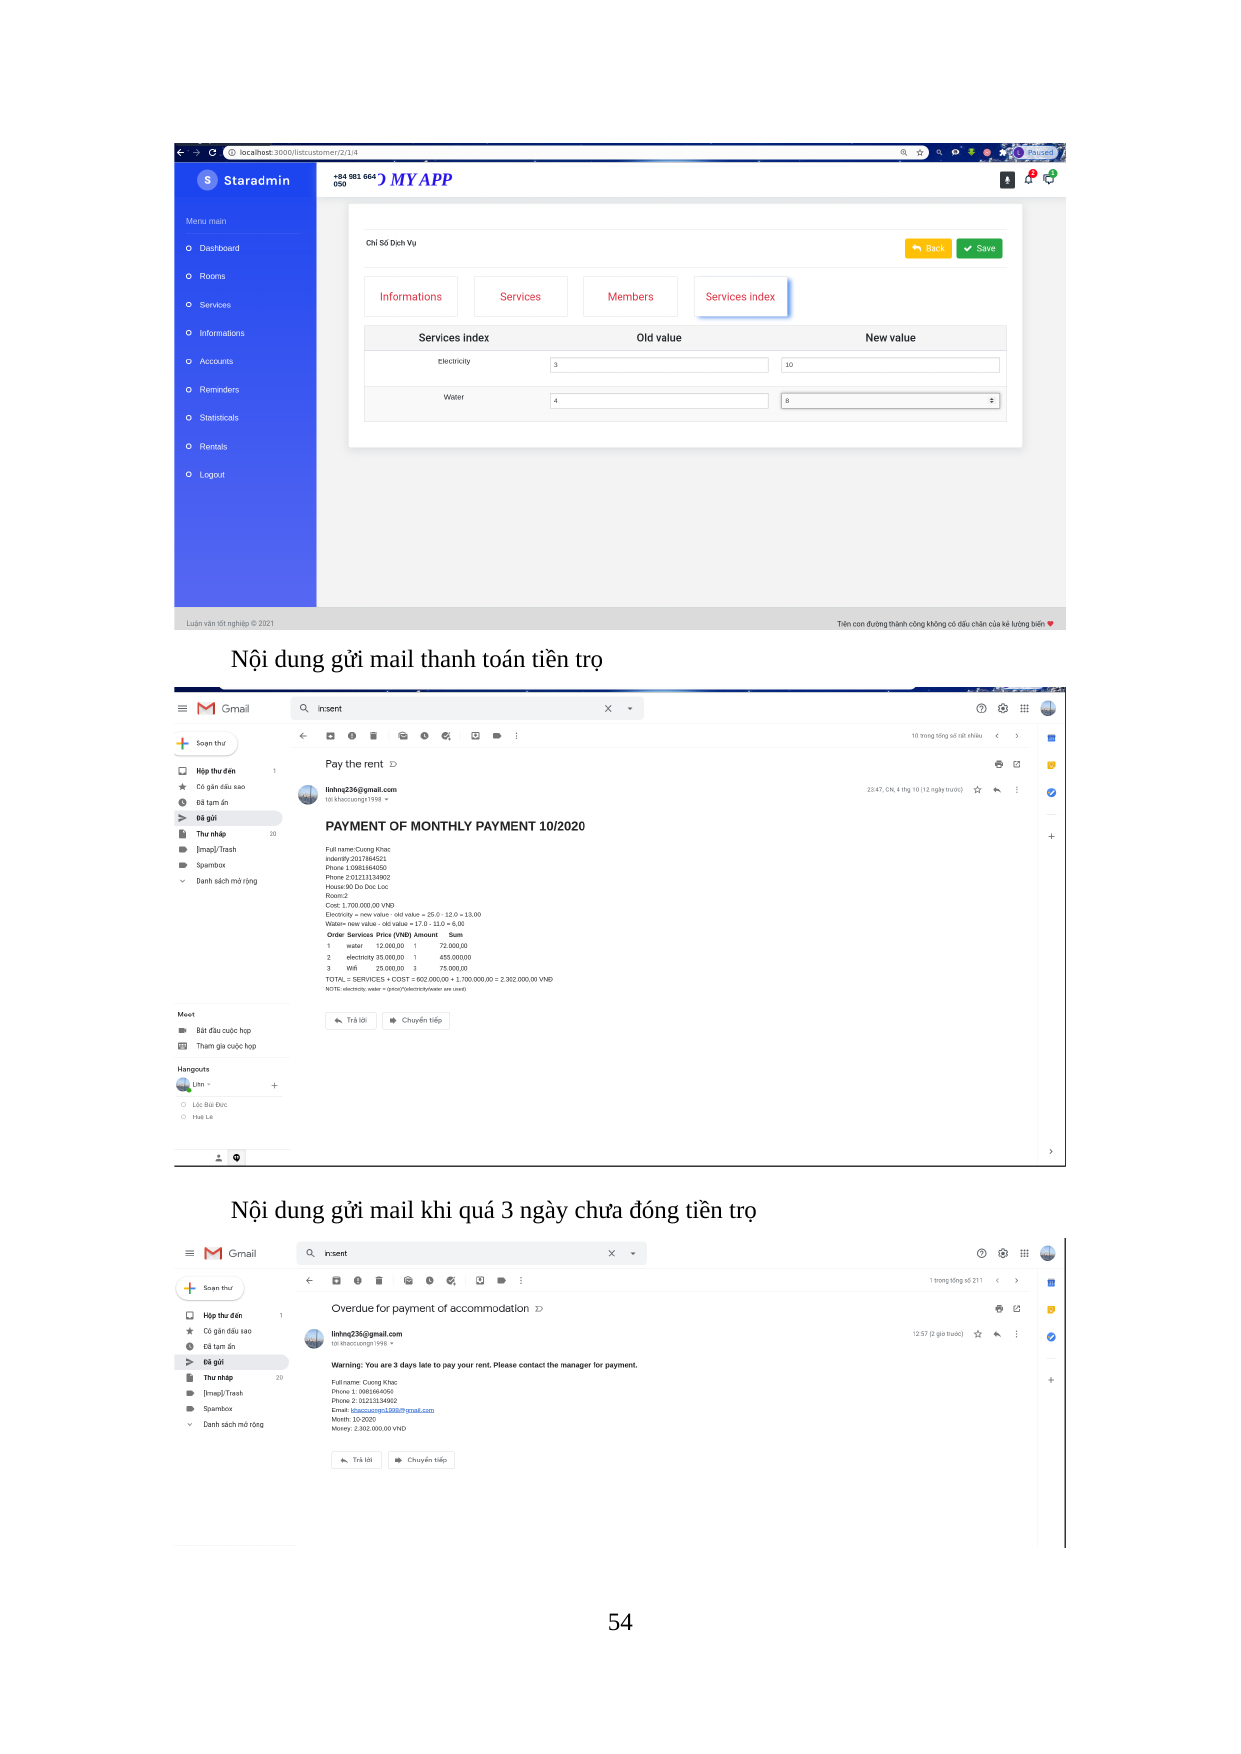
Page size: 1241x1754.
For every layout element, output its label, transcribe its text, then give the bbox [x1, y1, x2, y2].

picture [174, 687, 1066, 1167]
picture [174, 1238, 1066, 1548]
picture [174, 143, 1066, 630]
